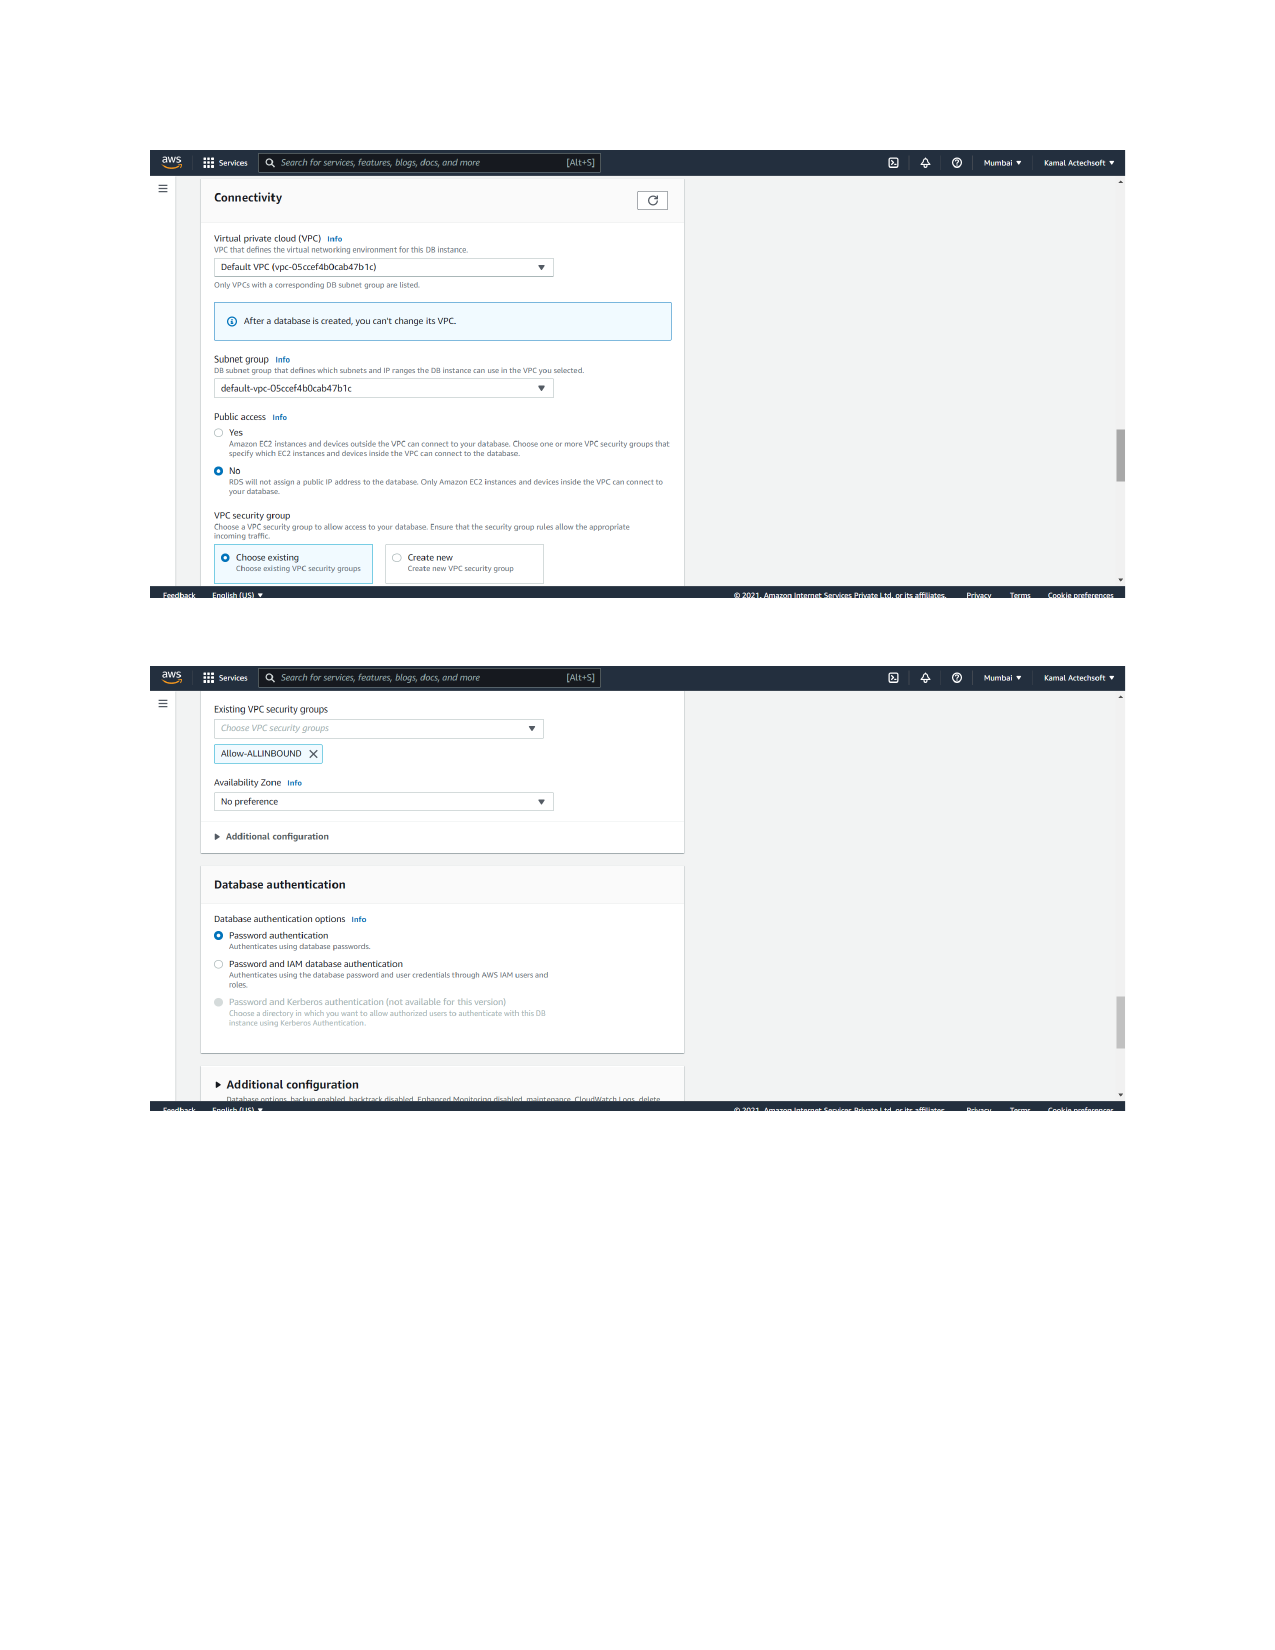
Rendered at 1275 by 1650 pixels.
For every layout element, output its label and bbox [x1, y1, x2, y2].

picture [150, 666, 1125, 1111]
picture [150, 150, 1125, 598]
